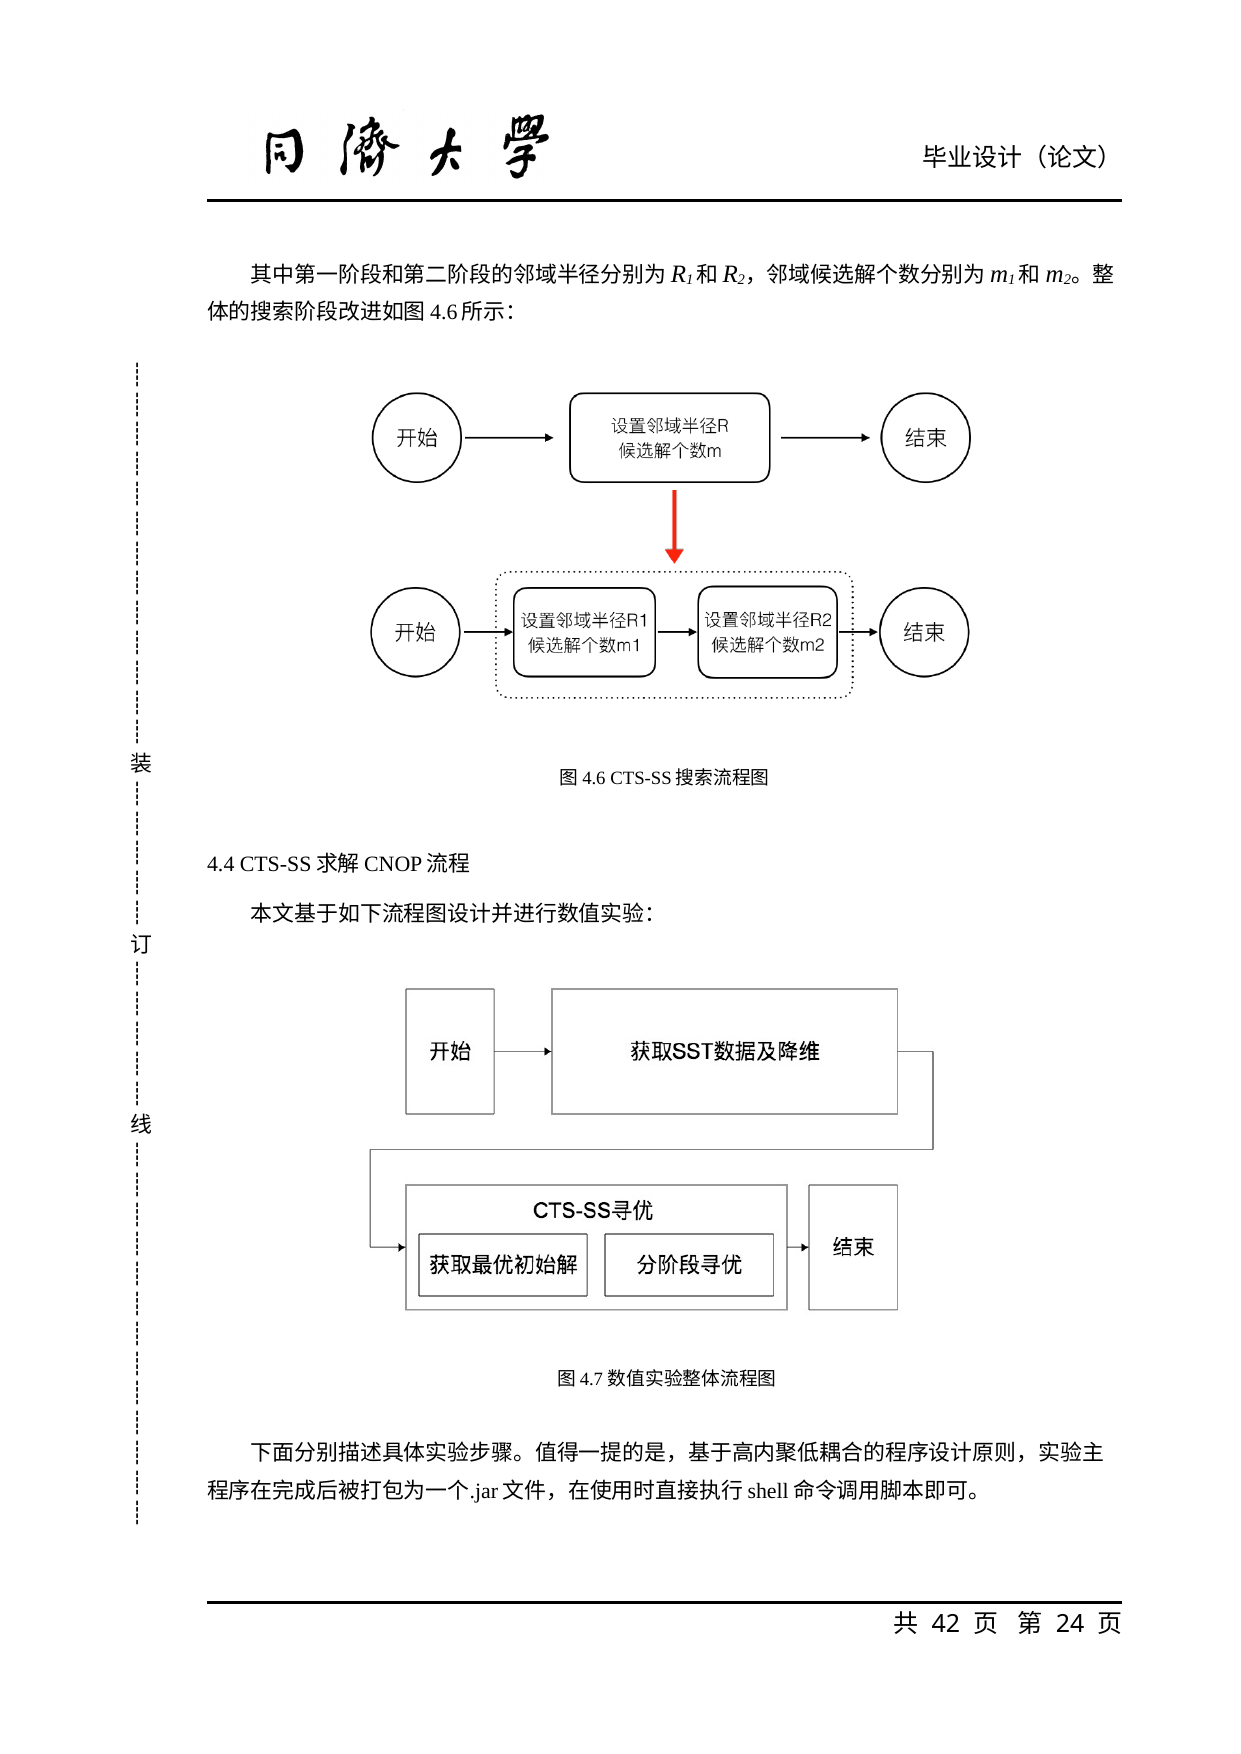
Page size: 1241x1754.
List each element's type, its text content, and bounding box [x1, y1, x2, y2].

picture [338, 971, 944, 1319]
text 图4.6 CTS-SS搜索流程图 [207, 754, 1122, 792]
picture [352, 369, 1007, 717]
text 本文基于如下流程图设计并进行数值实验： [207, 892, 1122, 929]
subtitle 4.4 CTS-SS求解CNOP流程 [207, 842, 1122, 879]
text 下面分别描述具体实验步骤。值得一提的是，基于高内聚低耦合的程序设计原则，实验主程序在完成后被打包为一个.jar文件，在使用时直接执行shell命令调用脚本即可。 [207, 1431, 1122, 1506]
picture [244, 106, 567, 185]
text 其中第一阶段和第二阶段的邻域半径分别为R1和R2，邻域候选解个数分别为m1和 m2。整体的搜索阶段改进如图4.6所示： [207, 252, 1122, 327]
text 图4.7 数值实验整体流程图 [207, 1356, 1122, 1393]
